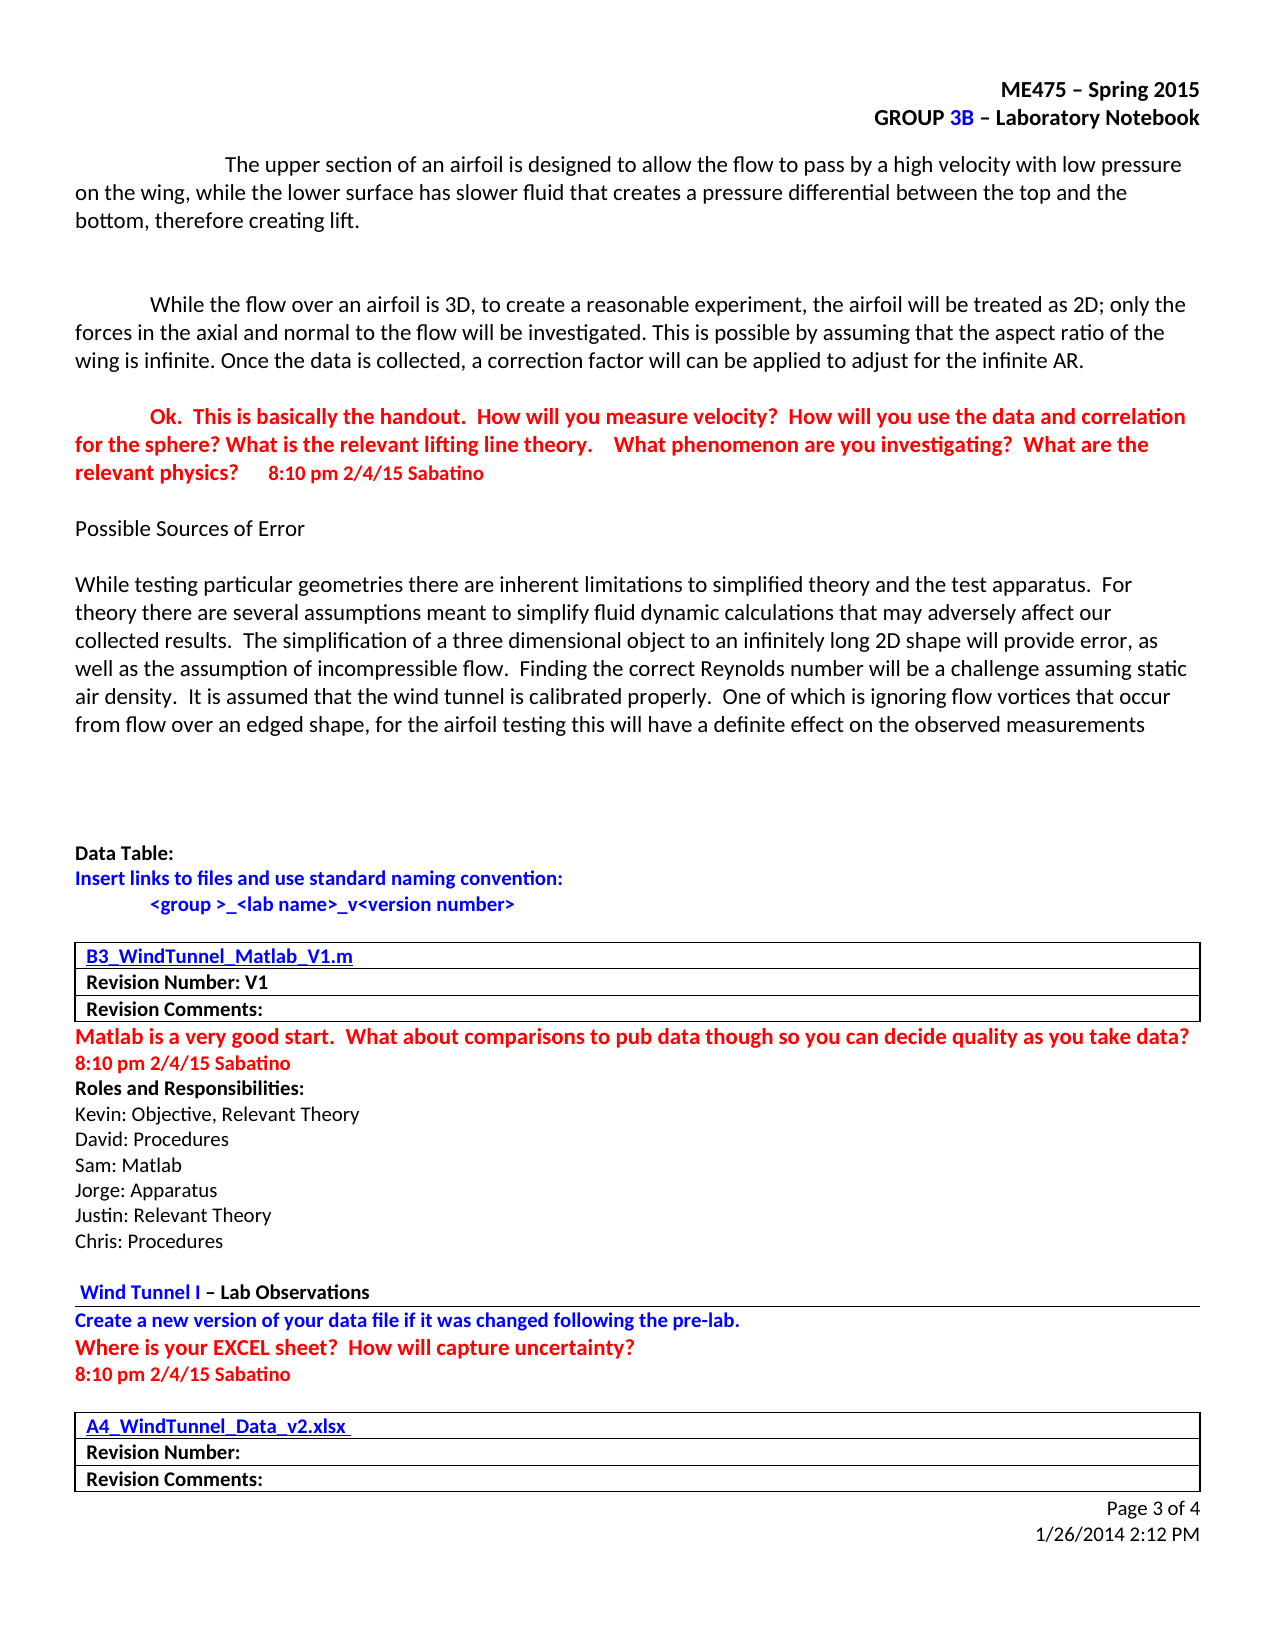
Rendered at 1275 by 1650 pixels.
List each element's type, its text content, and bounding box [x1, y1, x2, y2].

text Chris: Procedures [75, 1228, 1200, 1253]
table_header B3_WindTunnel_Matlab_V1.m [76, 943, 1199, 968]
text Ok. This is basically the handout. How will you measure velocity? How will you use the data and correlation for the sphere? What is the relevant lifting line theory. What phenomenon are you investigating? What are the relevant physics? 8:10 pm 2/4/15 Sabatino [75, 402, 1200, 486]
table_cell Revision Comments: [76, 996, 1199, 1021]
text Data Table: [75, 840, 1200, 866]
text While the flow over an airfoil is 3D, to create a reasonable experiment, the airfoil will be treated as 2D; only the forces in the axial and normal to the flow will be investigated. This is possible by assuming that the aspect ratio of the wing is infinite. Once the data is collected, a correction factor will can be applied to adjust for the infinite AR. [75, 290, 1200, 374]
text The upper section of an airfoil is designed to allow the flow to pass by a high velocity with low pressure on the wing, while the lower surface has slower fluid that creates a pressure differential between the top and the bottom, therefore creating lift. [75, 150, 1200, 234]
table_header A4_WindTunnel_Data_v2.xlsx [76, 1413, 1199, 1438]
text Justin: Relevant Theory [75, 1203, 1200, 1228]
text Kevin: Objective, Relevant Theory [75, 1101, 1200, 1126]
table_cell Revision Number: [76, 1439, 1199, 1465]
text Matlab is a very good start. What about comparisons to pub data though so you can decide quality as you take data? 8:10 pm 2/4/15 Sabatino [75, 1022, 1200, 1076]
text David: Procedures [75, 1126, 1200, 1152]
text Roles and Responsibilities: [75, 1076, 1200, 1101]
text 8:10 pm 2/4/15 Sabatino [75, 1361, 1200, 1386]
text Insert links to files and use standard naming convention: [75, 866, 1200, 891]
text Create a new version of your data file if it was changed following the pre-lab. [75, 1307, 1200, 1333]
table_cell Revision Comments: [76, 1466, 1199, 1491]
text Jorge: Apparatus [75, 1177, 1200, 1203]
table_cell Revision Number: V1 [76, 969, 1199, 995]
text Wind Tunnel I – Lab Observations [75, 1279, 1200, 1306]
text Possible Sources of Error [75, 514, 1200, 542]
text Sam: Matlab [75, 1152, 1200, 1177]
text While testing particular geometries there are inherent limitations to simplified theory and the test apparatus. For theory there are several assumptions meant to simplify fluid dynamic calculations that may adversely affect our collected results. The simplification of a three dimensional object to an infinitely long 2D shape will provide error, as well as the assumption of incompressible flow. Finding the correct Reynolds number will be a challenge assuming static air density. It is assumed that the wind tunnel is calibrated properly. One of which is ignoring flow vortices that occur from flow over an edged shape, for the airfoil testing this will have a definite effect on the observed measurements [75, 570, 1200, 738]
text <group >_<lab name>_v<version number> [75, 891, 1200, 916]
text Where is your EXCEL sheet? How will capture uncertainty? [75, 1333, 1200, 1361]
